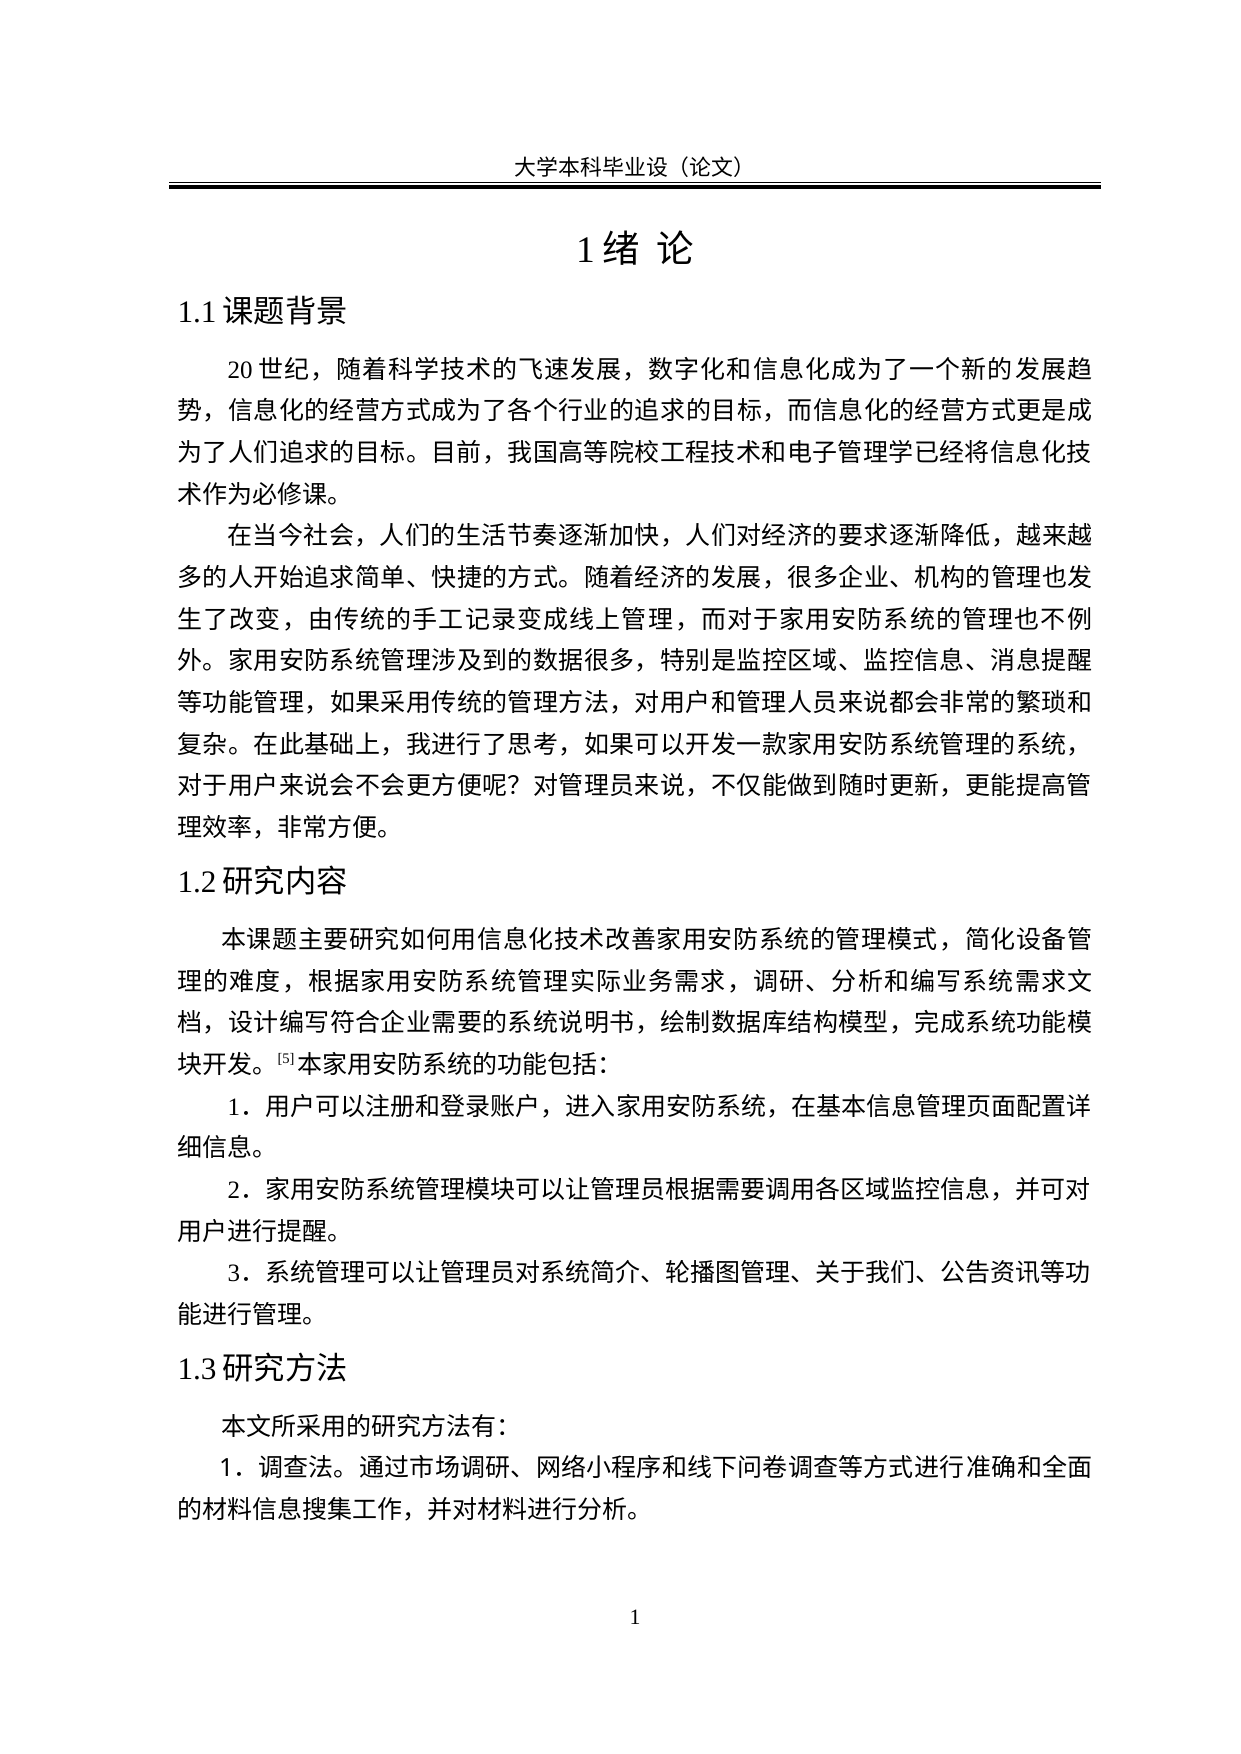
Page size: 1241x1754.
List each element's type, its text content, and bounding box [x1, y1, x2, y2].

list 系统管理可以让管理员对系统简介、轮播图管理、关于我们、公告资讯等功能进行管理。 [177, 1247, 1092, 1331]
subtitle 1绪 论 [177, 219, 1092, 273]
text 20世纪，随着科学技术的飞速发展，数字化和信息化成为了一个新的发展趋势，信息化的经营方式成为了各个行业的追求的目标，而信息化的经营方式更是成为了人们追求的目标。目前，我国高等院校工程技术和电子管理学已经将信息化技术作为必修课。 [177, 344, 1092, 510]
text 在当今社会，人们的生活节奏逐渐加快，人们对经济的要求逐渐降低，越来越多的人开始追求简单、快捷的方式。随着经济的发展，很多企业、机构的管理也发生了改变，由传统的手工记录变成线上管理，而对于家用安防系统的管理也不例外。家用安防系统管理涉及到的数据很多，特别是监控区域、监控信息、消息提醒等功能管理，如果采用传统的管理方法，对用户和管理人员来说都会非常的繁琐和复杂。在此基础上，我进行了思考，如果可以开发一款家用安防系统管理的系统，对于用户来说会不会更方便呢？对管理员来说，不仅能做到随时更新，更能提高管理效率，非常方便。 [177, 510, 1092, 844]
subtitle 1.1课题背景 [177, 286, 1092, 331]
text 本课题主要研究如何用信息化技术改善家用安防系统的管理模式，简化设备管理的难度，根据家用安防系统管理实际业务需求，调研、分析和编写系统需求文档，设计编写符合企业需要的系统说明书，绘制数据库结构模型，完成系统功能模块开发。[5] 本家用安防系统的功能包括： [177, 914, 1092, 1081]
list 用户可以注册和登录账户，进入家用安防系统，在基本信息管理页面配置详细信息。 [177, 1081, 1092, 1164]
list 家用安防系统管理模块可以让管理员根据需要调用各区域监控信息，并可对用户进行提醒。 [177, 1164, 1092, 1247]
text 本文所采用的研究方法有： [177, 1401, 1092, 1442]
list 调查法。通过市场调研、网络小程序和线下问卷调查等方式进行准确和全面的材料信息搜集工作，并对材料进行分析。 [177, 1442, 1092, 1526]
subtitle 1.2研究内容 [177, 856, 1092, 901]
subtitle 1.3研究方法 [177, 1343, 1092, 1388]
